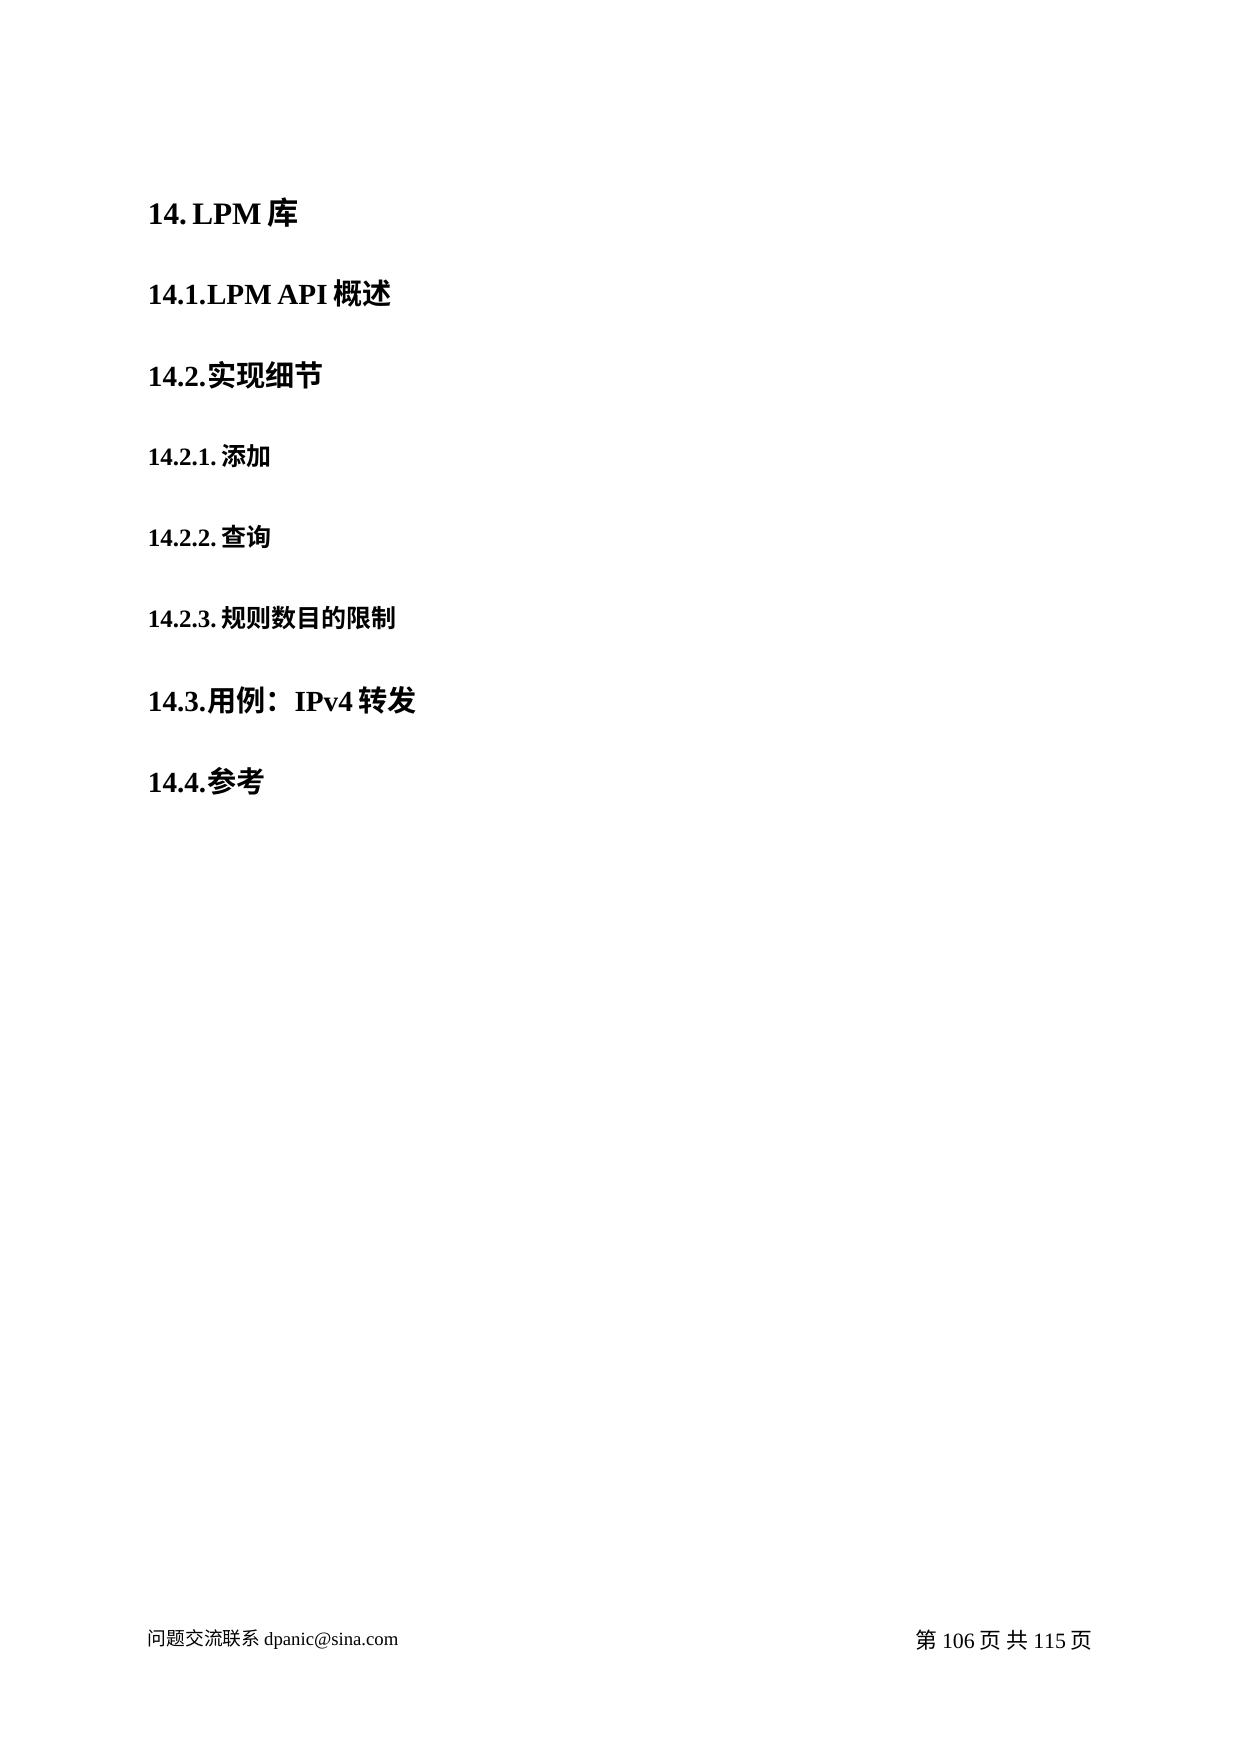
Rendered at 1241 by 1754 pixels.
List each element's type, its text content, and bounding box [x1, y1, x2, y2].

subtitle LPM库 [148, 178, 1092, 243]
subtitle 规则数目的限制 [148, 584, 1092, 649]
subtitle 用例：IPv4转发 [148, 666, 1092, 731]
subtitle LPM API概述 [148, 259, 1092, 324]
subtitle 实现细节 [148, 341, 1092, 406]
subtitle 参考 [148, 747, 1092, 812]
subtitle 查询 [148, 503, 1092, 568]
subtitle 添加 [148, 422, 1092, 487]
